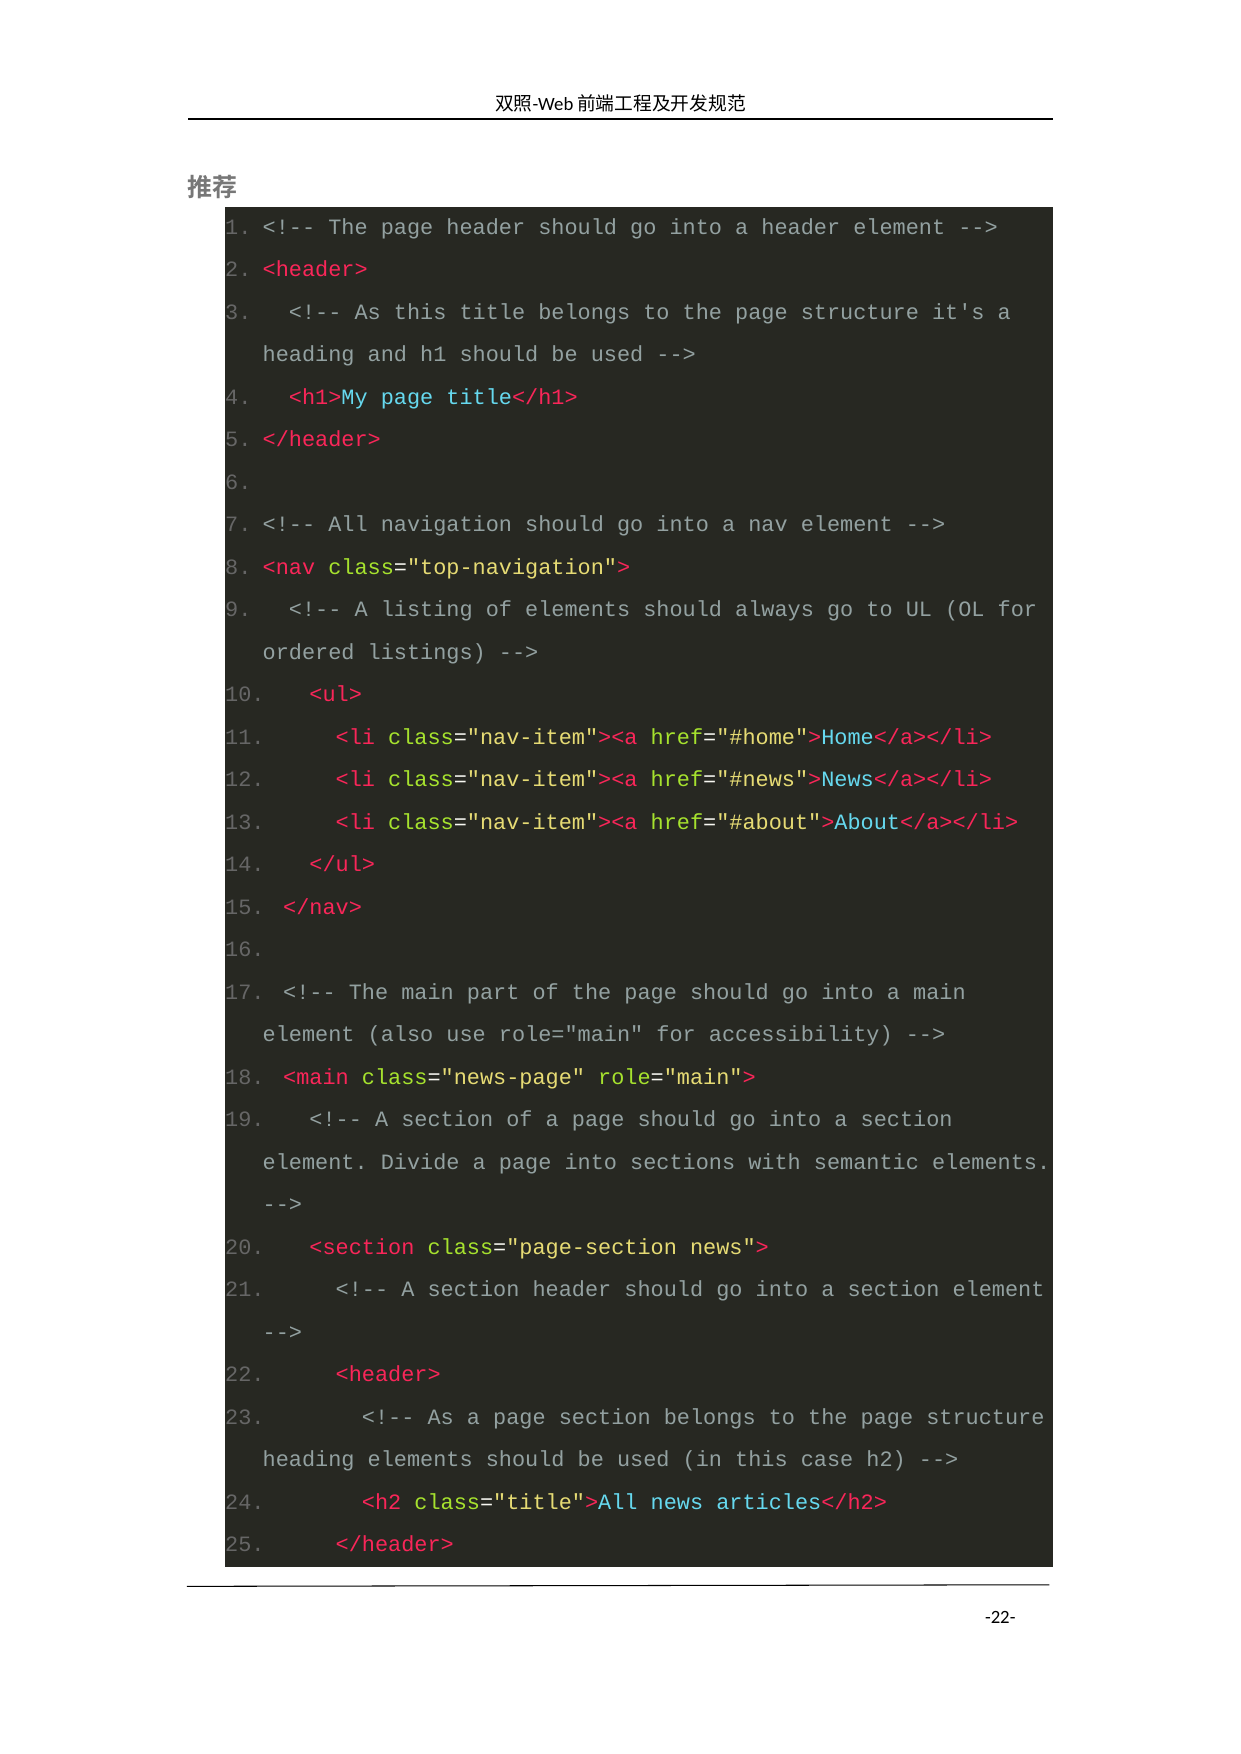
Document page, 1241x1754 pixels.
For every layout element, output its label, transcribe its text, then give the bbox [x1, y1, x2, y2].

list <!-- A section header should go into a section element --> [225, 1270, 1053, 1355]
list <!-- A listing of elements should always go to UL (OL for ordered listings) --> [225, 590, 1053, 675]
list <li class="nav-item"><a href="#about">About</a></li> [225, 802, 1053, 845]
list <!-- All navigation should go into a nav element --> [225, 505, 1053, 547]
list <header> [225, 1355, 1053, 1397]
list <!-- A section of a page should go into a section element. Divide a page into sections with semantic elements. --> [225, 1100, 1053, 1227]
list <!-- As this title belongs to the page structure it's a heading and h1 should be used --> [225, 292, 1053, 377]
list </header> [225, 420, 1053, 462]
list <h1>My page title</h1> [225, 377, 1053, 420]
list <li class="nav-item"><a href="#news">News</a></li> [225, 760, 1053, 802]
list <!-- The page header should go into a header element --> [225, 207, 1053, 250]
list </header> [225, 1525, 1053, 1567]
list <main class="news-page" role="main"> [225, 1057, 1053, 1100]
text 推荐 [187, 165, 1053, 207]
list <li class="nav-item"><a href="#home">Home</a></li> [225, 717, 1053, 760]
list </ul> [225, 845, 1053, 887]
list </nav> [225, 887, 1053, 930]
list <!-- The main part of the page should go into a main element (also use role="main" for accessibility) --> [225, 972, 1053, 1057]
list <ul> [225, 675, 1053, 717]
list <!-- As a page section belongs to the page structure heading elements should be used (in this case h2) --> [225, 1397, 1053, 1482]
list <section class="page-section news"> [225, 1227, 1053, 1270]
list <header> [225, 250, 1053, 292]
list <h2 class="title">All news articles</h2> [225, 1482, 1053, 1525]
list <nav class="top-navigation"> [225, 547, 1053, 590]
